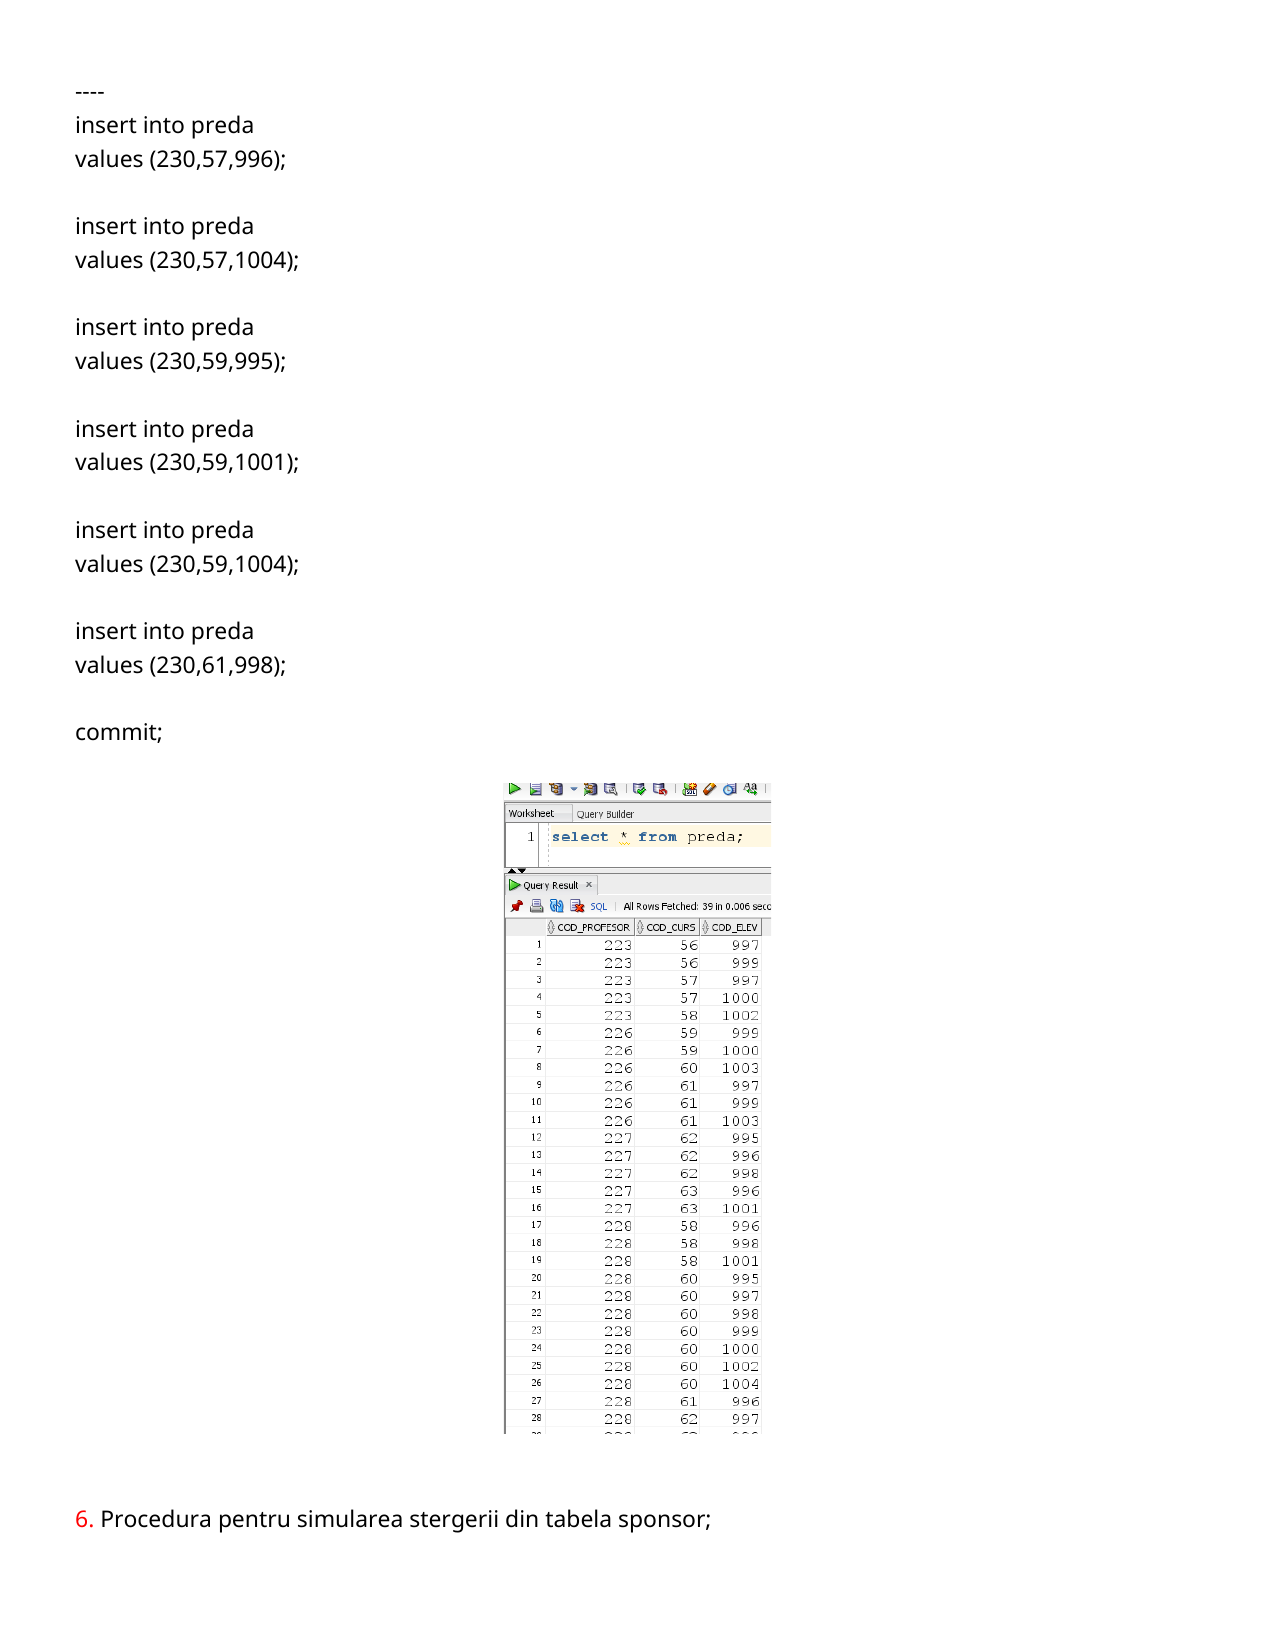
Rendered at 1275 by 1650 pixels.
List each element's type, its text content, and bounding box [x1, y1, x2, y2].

text insert into preda [75, 311, 1200, 342]
text values (230,57,1004); [75, 244, 1200, 275]
text insert into preda [75, 109, 1200, 140]
picture [503, 783, 772, 1434]
text values (230,57,996); [75, 142, 1200, 174]
text values (230,59,1004); [75, 547, 1200, 579]
text 6. Procedura pentru simularea stergerii din tabela sponsor; [75, 1503, 1200, 1535]
text values (230,61,998); [75, 649, 1200, 680]
text values (230,59,995); [75, 345, 1200, 376]
text insert into preda [75, 615, 1200, 646]
text commit; [75, 716, 1200, 747]
text ---- [75, 75, 1200, 106]
text insert into preda [75, 210, 1200, 241]
text insert into preda [75, 514, 1200, 545]
text insert into preda [75, 412, 1200, 444]
text values (230,59,1001); [75, 446, 1200, 477]
